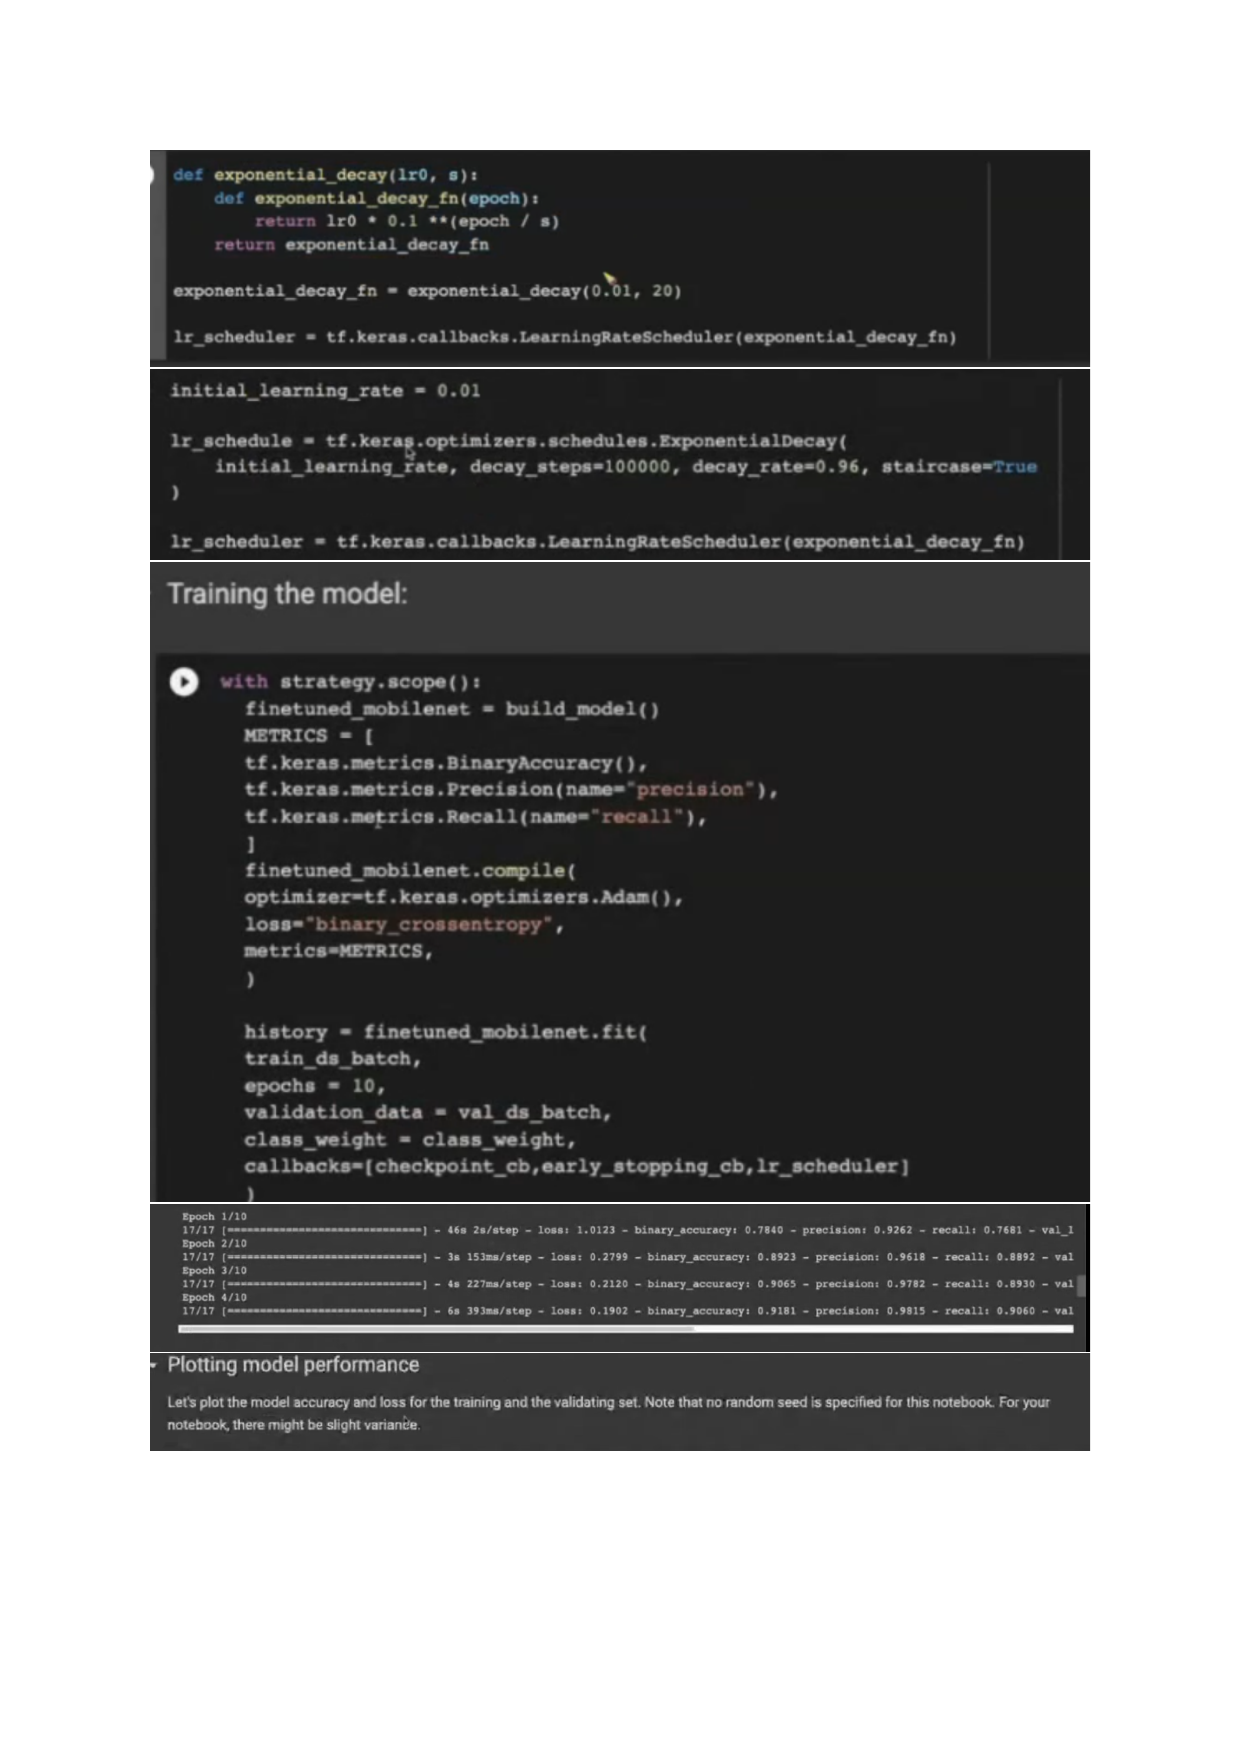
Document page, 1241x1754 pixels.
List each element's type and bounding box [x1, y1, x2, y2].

picture [150, 1204, 1091, 1352]
picture [150, 369, 1091, 560]
picture [150, 562, 1091, 1202]
picture [150, 150, 1091, 367]
picture [150, 1353, 1091, 1451]
